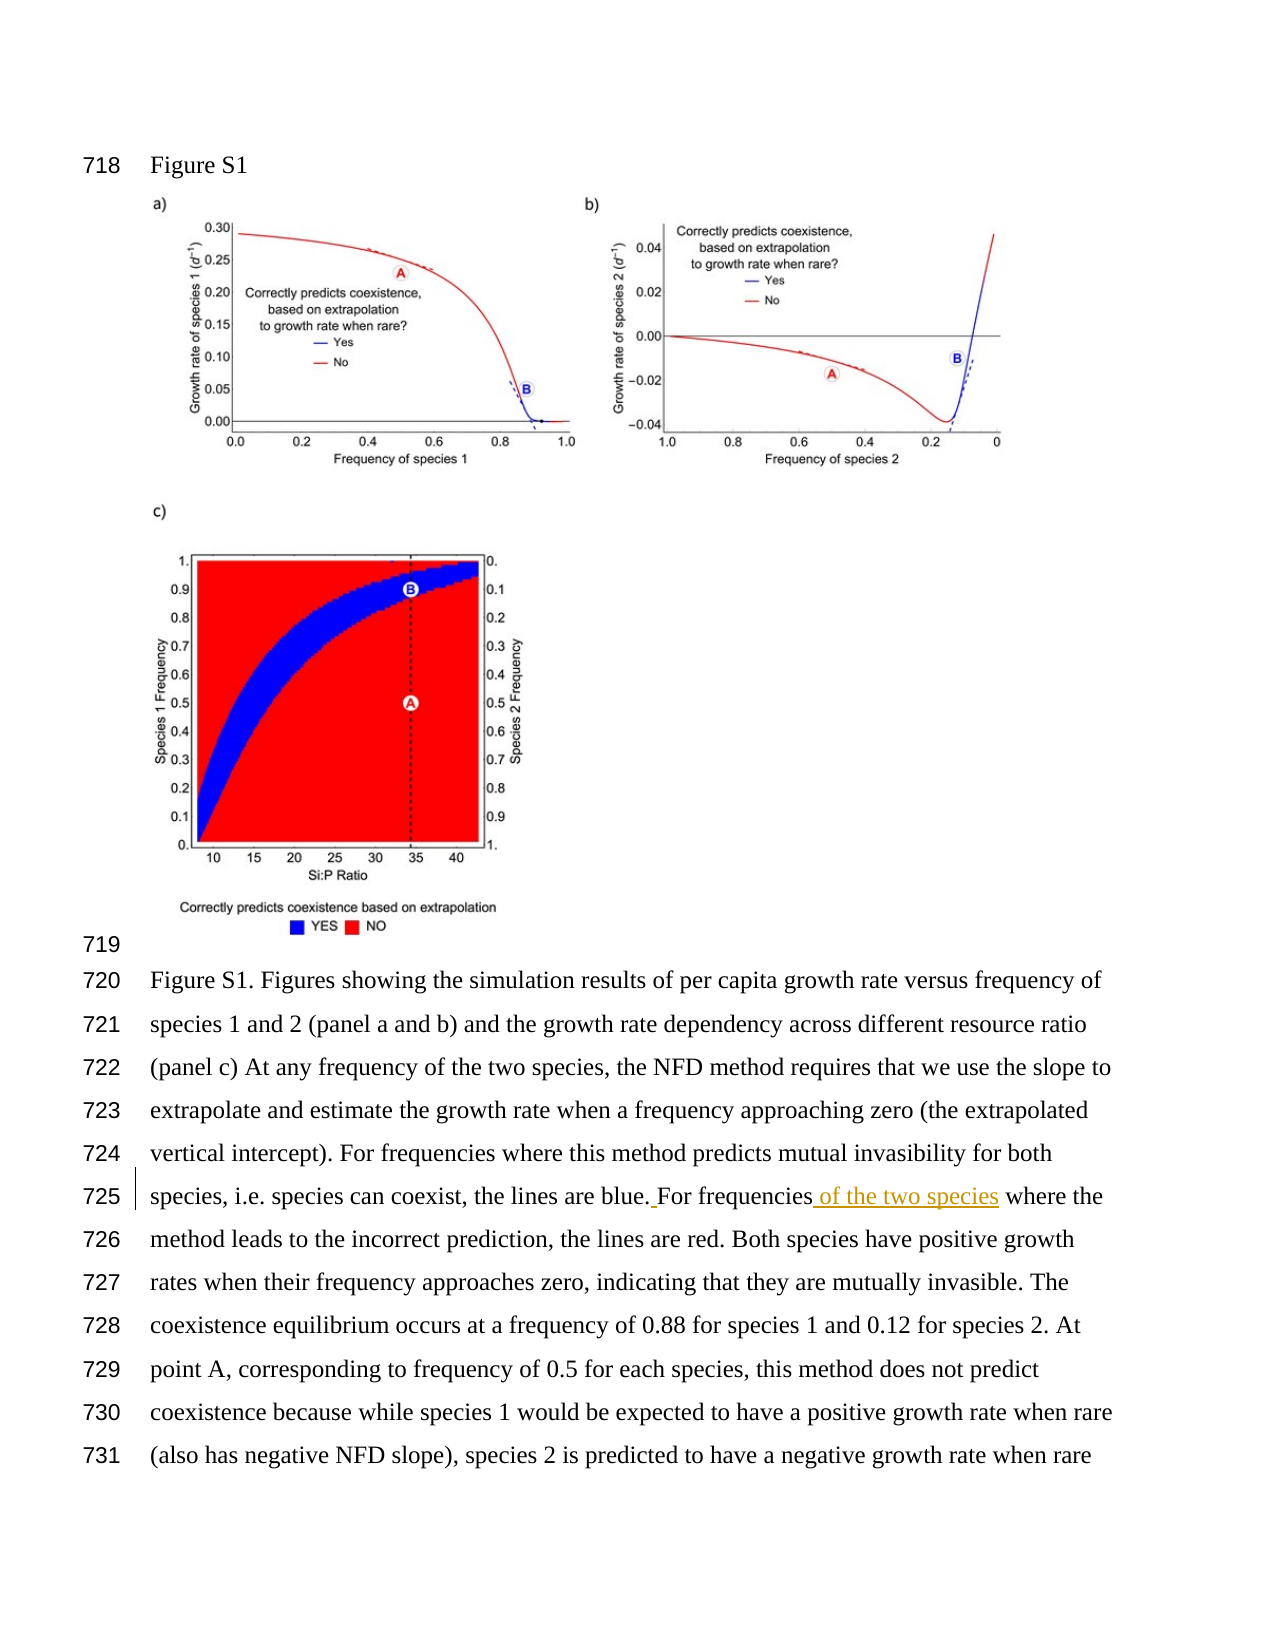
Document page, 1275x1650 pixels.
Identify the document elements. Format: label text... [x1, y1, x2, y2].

picture [150, 193, 1007, 953]
text Figure S1 [150, 150, 1125, 179]
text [150, 966, 1125, 1469]
